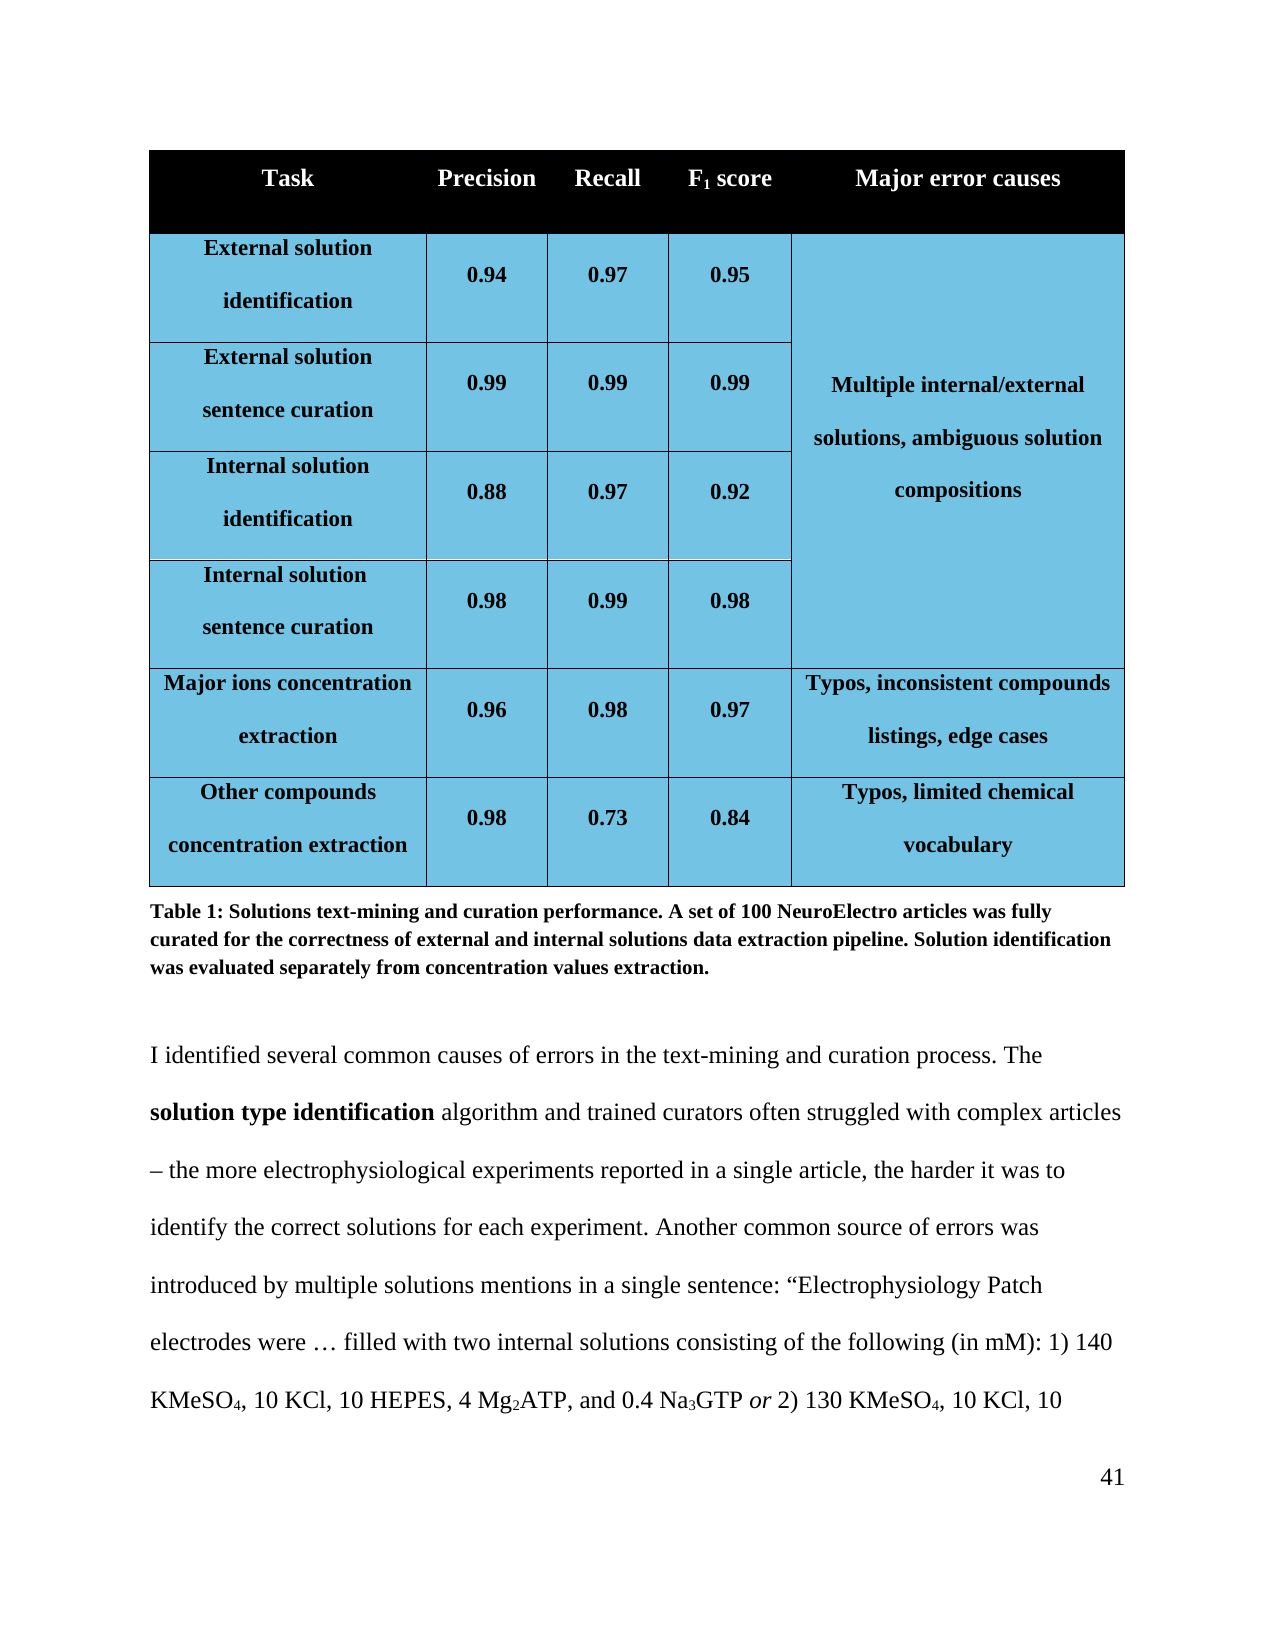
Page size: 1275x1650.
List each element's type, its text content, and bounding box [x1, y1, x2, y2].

table_cell Other compounds concentration extraction [150, 778, 426, 886]
table_header F1 score [669, 151, 791, 233]
table_header Major error causes [792, 151, 1124, 233]
table_cell 0.97 [548, 452, 668, 559]
table_cell 0.97 [548, 234, 668, 342]
table_cell 0.98 [548, 669, 668, 777]
table_cell Typos, inconsistent compounds listings, edge cases [792, 669, 1124, 777]
table_cell External solution sentence curation [150, 343, 426, 451]
table_cell 0.96 [427, 669, 547, 777]
table_cell Typos, limited chemical vocabulary [792, 778, 1124, 886]
table_cell Major ions concentration extraction [150, 669, 426, 777]
table_cell Internal solution sentence curation [150, 561, 426, 668]
table_header Task [150, 151, 426, 233]
table_cell Multiple internal/external solutions, ambiguous solution compositions [792, 234, 1124, 668]
table_cell 0.92 [669, 452, 791, 559]
table_cell 0.97 [669, 669, 791, 777]
table_cell External solution identification [150, 234, 426, 342]
table_header Recall [548, 151, 668, 233]
table_cell 0.99 [427, 343, 547, 451]
table_cell 0.94 [427, 234, 547, 342]
table_cell 0.99 [548, 561, 668, 668]
table_header Precision [427, 151, 547, 233]
table_cell 0.73 [548, 778, 668, 886]
table_cell 0.98 [427, 778, 547, 886]
table_cell 0.98 [669, 561, 791, 668]
text Table 1: Solutions text-mining and curation performance. A set of 100 NeuroElectro articles was fully curated for the correctness of external and internal solutions data extraction pipeline. Solution identification was evaluated separately from concentration values extraction. [150, 899, 1125, 979]
table_cell 0.95 [669, 234, 791, 342]
table_cell 0.99 [548, 343, 668, 451]
table_cell 0.99 [669, 343, 791, 451]
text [150, 1040, 1125, 1413]
table_cell 0.98 [427, 561, 547, 668]
table_cell 0.84 [669, 778, 791, 886]
table_cell Internal solution identification [150, 452, 426, 559]
table_cell 0.88 [427, 452, 547, 559]
